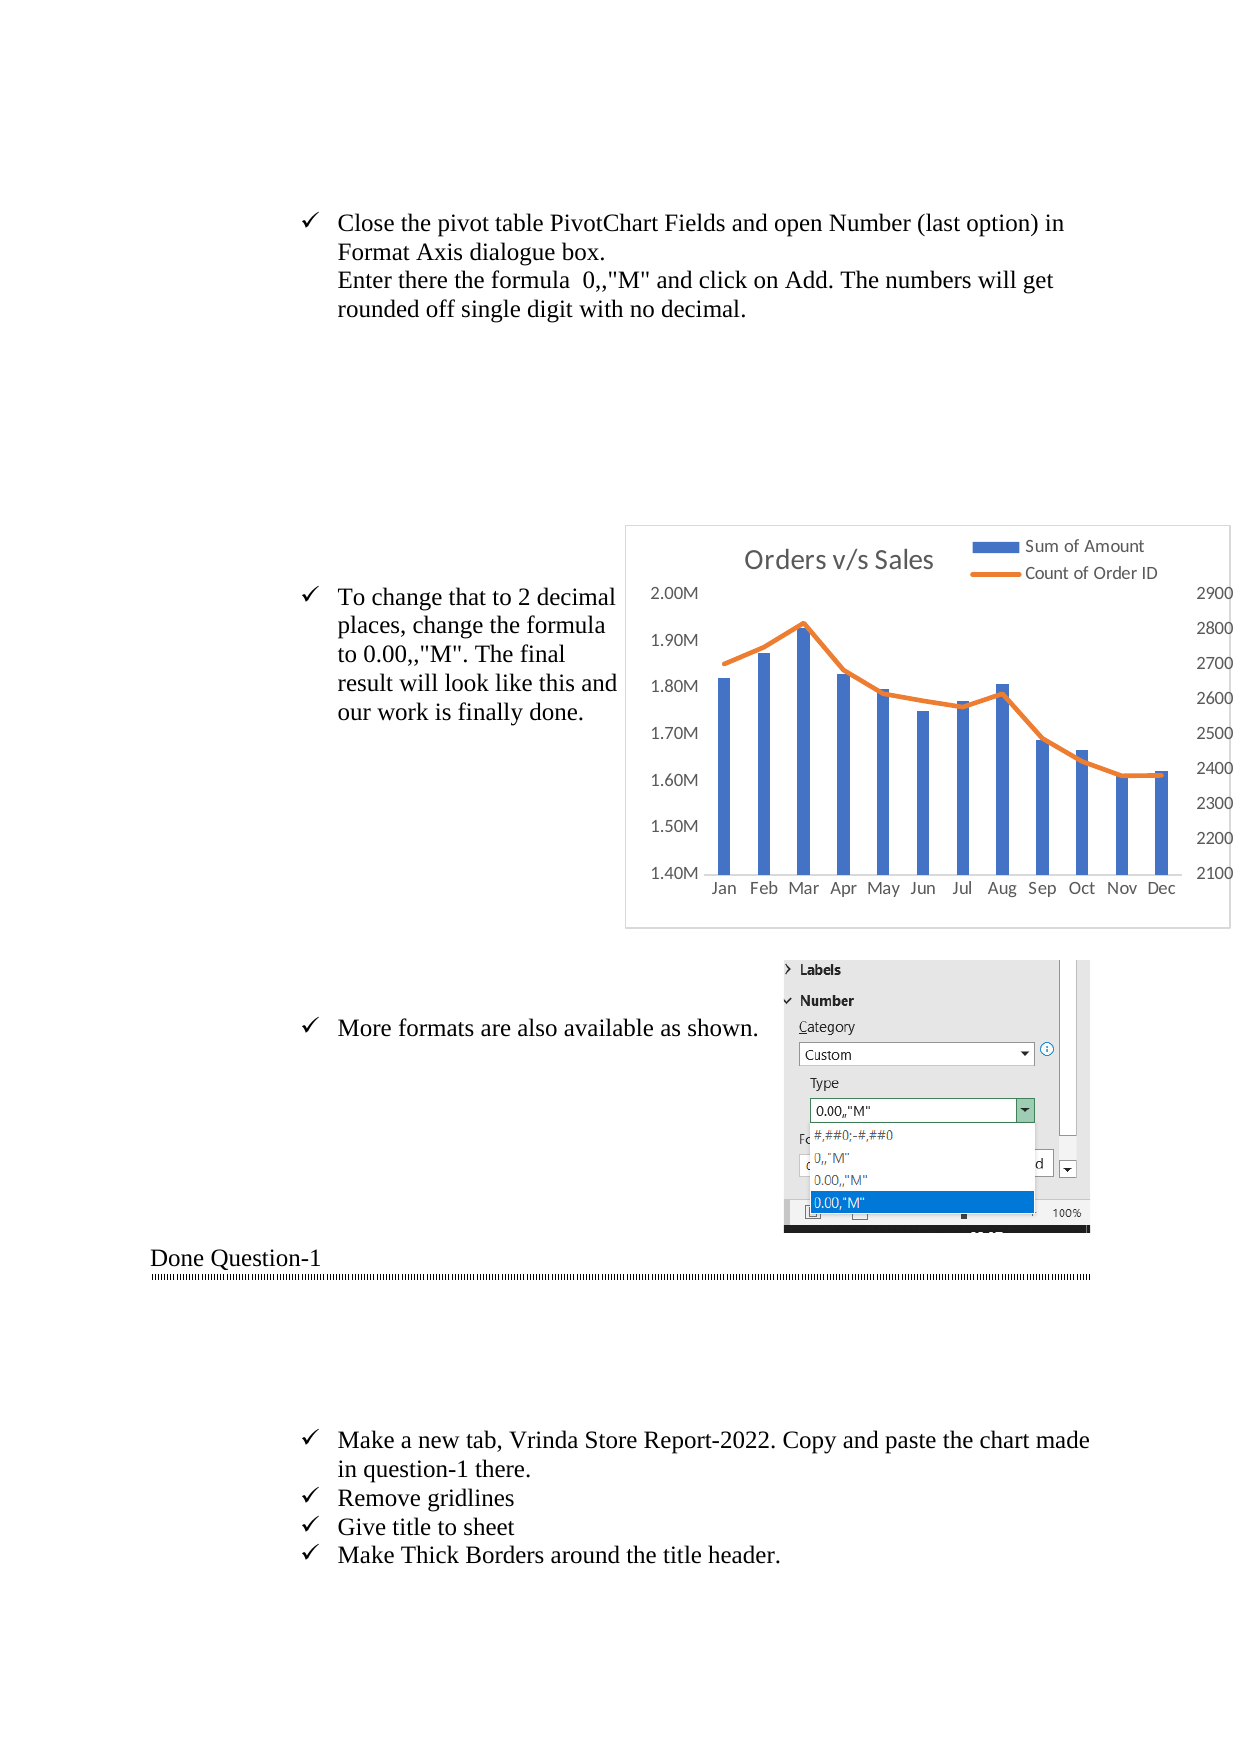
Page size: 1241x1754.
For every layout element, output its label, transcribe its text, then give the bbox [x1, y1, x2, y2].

list Give title to sheet [300, 1512, 1090, 1540]
list Close the pivot table PivotChart Fields and open Number (last option) in Format Axis dialogue box. [300, 208, 1090, 265]
list Enter there the formula 0,,"M" and click on Add. The numbers will get rounded off single digit with no decimal. [337, 265, 1090, 323]
picture [783, 960, 1091, 1233]
list To change that to 2 decimal places, change the formula to 0.00,,"M". The final result will look like this and our work is finally done. [300, 582, 625, 725]
list Make Thick Borders around the title header. [300, 1540, 1090, 1569]
text Done Question-1 [150, 1243, 1090, 1280]
list Make a new tab, Vrinda Store Report-2022. Copy and paste the chart made in question-1 there. [300, 1425, 1090, 1483]
list Remove gridlines [300, 1483, 1090, 1512]
list More formats are also available as shown. [300, 1013, 783, 1042]
